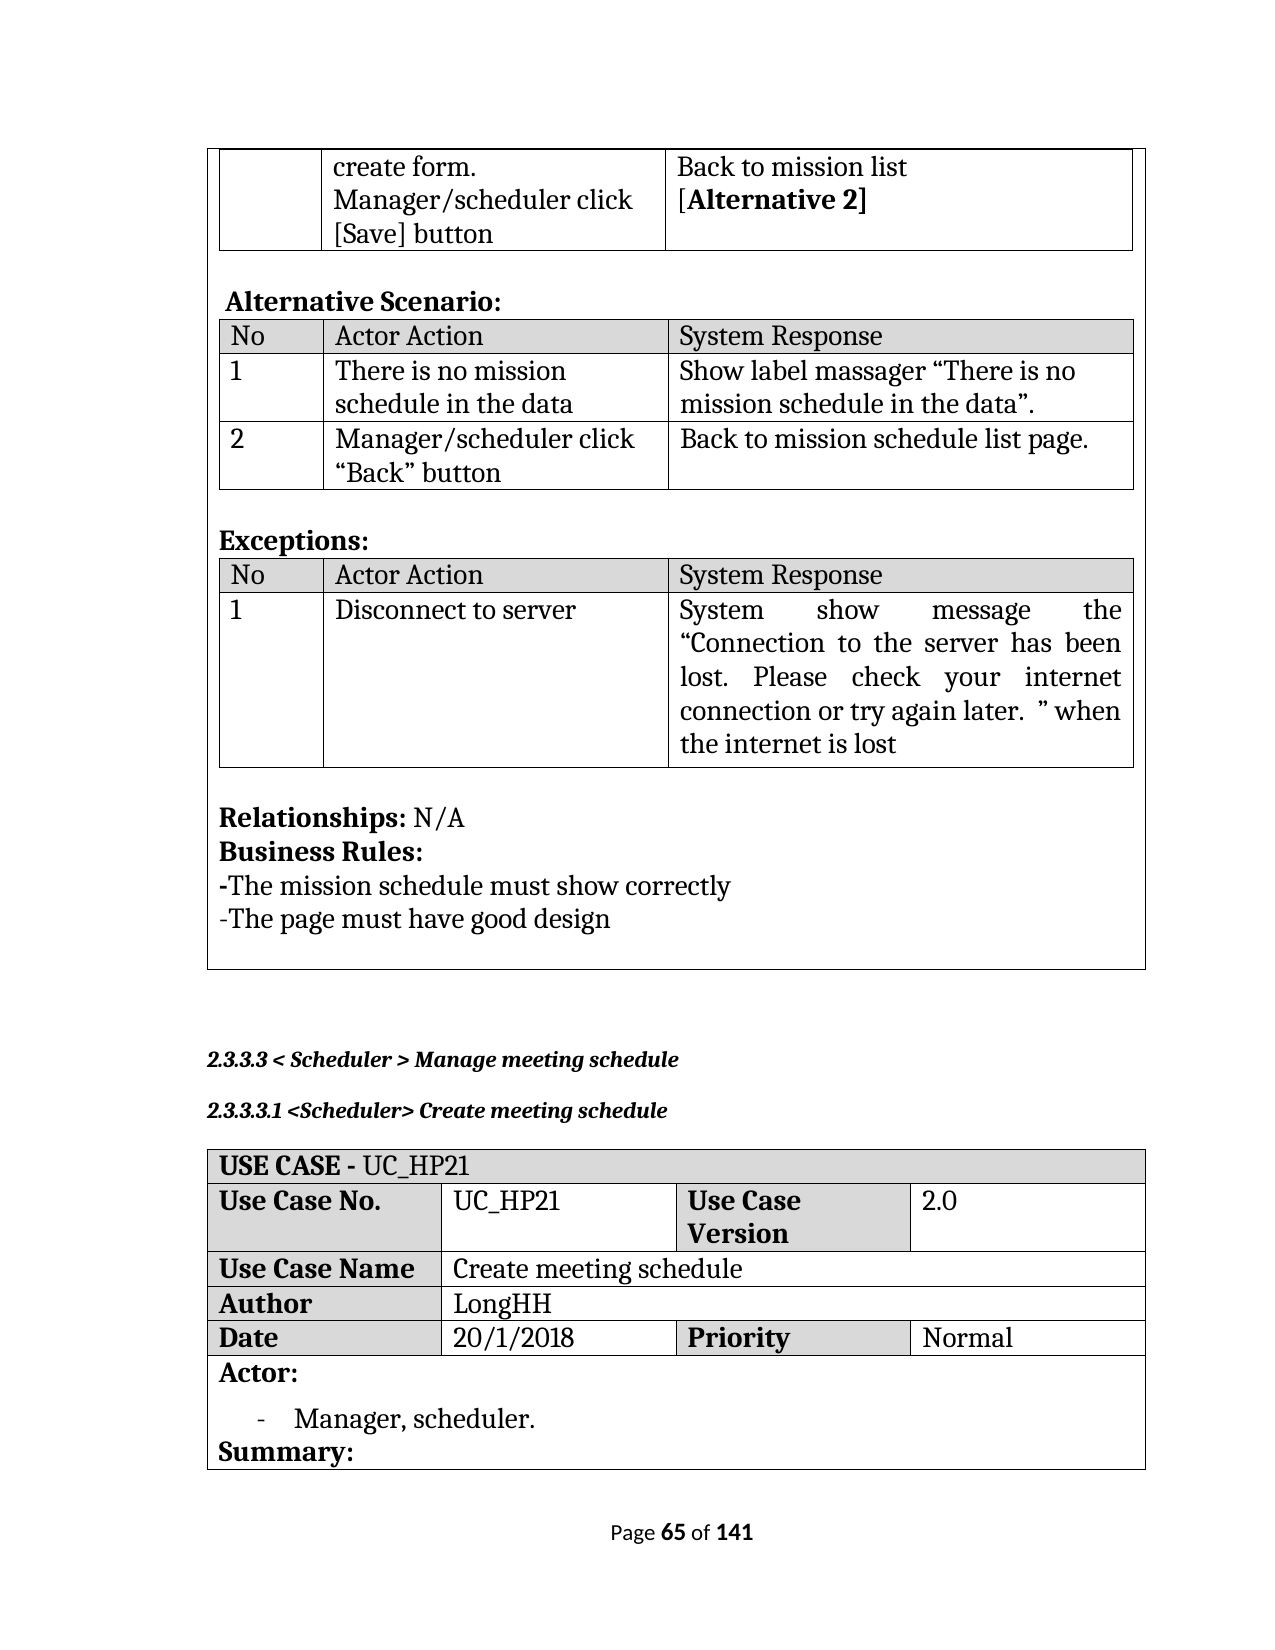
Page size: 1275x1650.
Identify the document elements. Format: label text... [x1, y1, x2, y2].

table_cell 2.0 [911, 1184, 1145, 1251]
text 2.3.3.3 < Scheduler > Manage meeting schedule [207, 1046, 1157, 1073]
table_cell Use Case Version [677, 1184, 910, 1251]
table_cell 20/1/2018 [442, 1321, 676, 1355]
table_cell UC_HP21 [442, 1184, 676, 1251]
table_cell Normal [911, 1321, 1145, 1355]
table_header USE CASE - UC_HP21 [208, 1150, 1145, 1183]
table_cell Date [208, 1321, 441, 1355]
table_cell Use Case No. [208, 1184, 441, 1251]
table_cell Author [208, 1287, 441, 1320]
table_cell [208, 149, 1145, 969]
table_cell Create meeting schedule [442, 1252, 1145, 1286]
table_cell Use Case Name [208, 1252, 441, 1286]
text 2.3.3.3.1 <Scheduler> Create meeting schedule [207, 1097, 1157, 1124]
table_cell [208, 1356, 1145, 1469]
table_cell Priority [677, 1321, 910, 1355]
table_cell LongHH [442, 1287, 1145, 1320]
